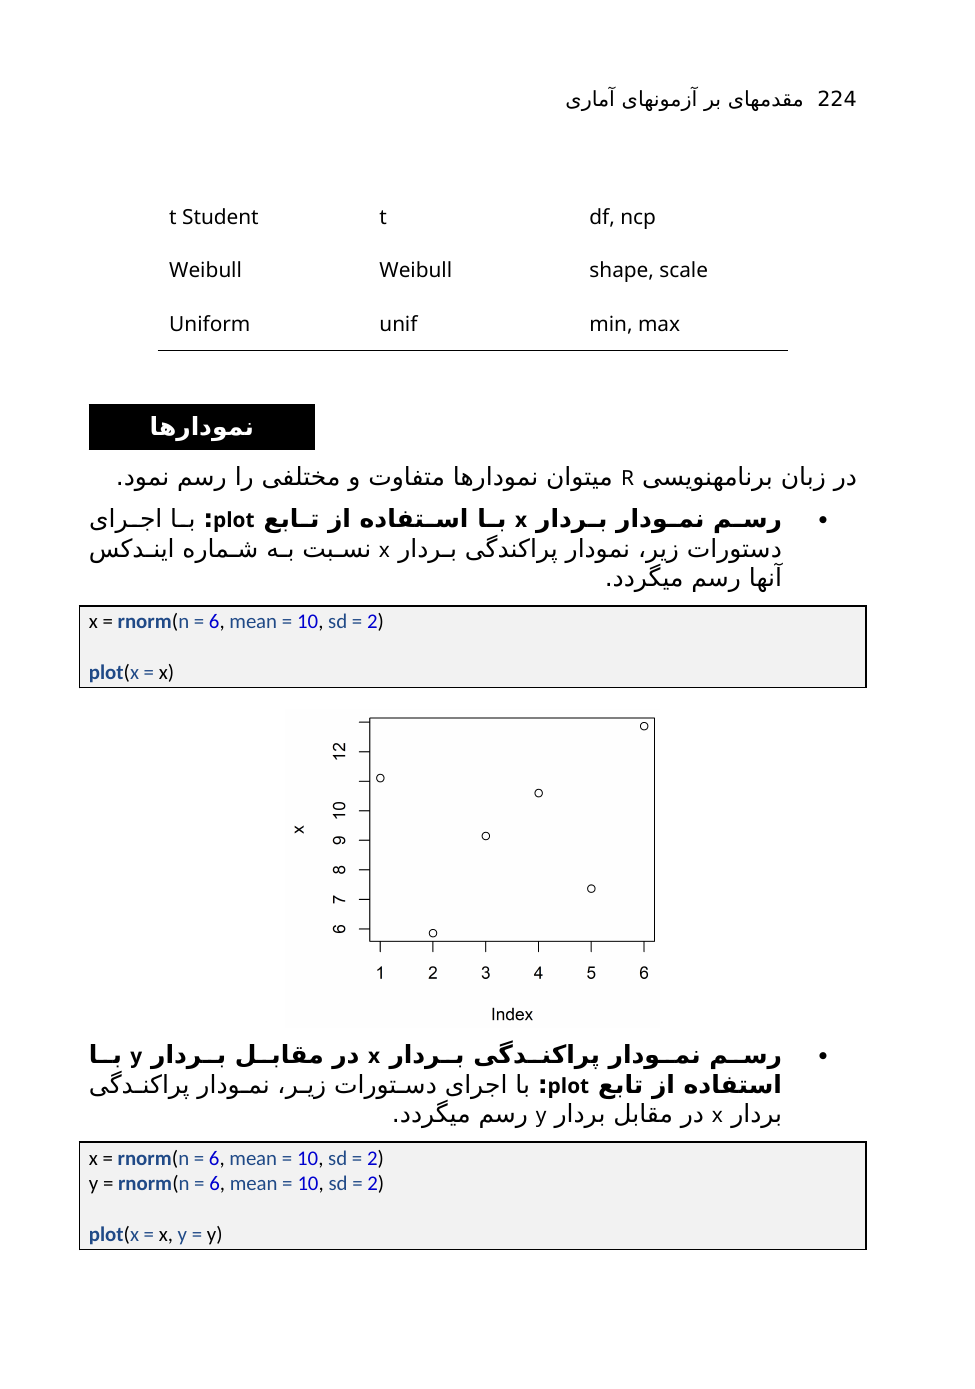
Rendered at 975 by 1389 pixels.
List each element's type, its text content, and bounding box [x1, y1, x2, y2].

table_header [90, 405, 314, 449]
text x = rnorm(n = 6, mean = 10, sd = 2) plot(x = x) [80, 607, 865, 687]
text x = rnorm(n = 6, mean = 10, sd = 2) y = rnorm(n = 6, mean = 10, sd = 2) plot(x = x, y = y) [80, 1143, 865, 1249]
text در زبان برنامه‏نویسی R می‏توان نمودارها متفاوت و مختلفی را رسم نمود. [89, 463, 857, 492]
list رسم نمودار بردار x با استفاده از تابع plot: با اجرای دستورات زیر، نمودار پراکندگی بردار x نسبت به شماره ایندکس آن‏ها رسم می‏گردد. [89, 504, 819, 592]
picture [285, 709, 661, 1028]
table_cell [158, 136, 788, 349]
list رسم نمودار پراکندگی بردار x در مقابل بردار y با استفاده از تابع plot: با اجرای دستورات زیر، نمودار پراکندگی بردار x در مقابل بردار y رسم می‏گردد. [89, 1041, 819, 1129]
